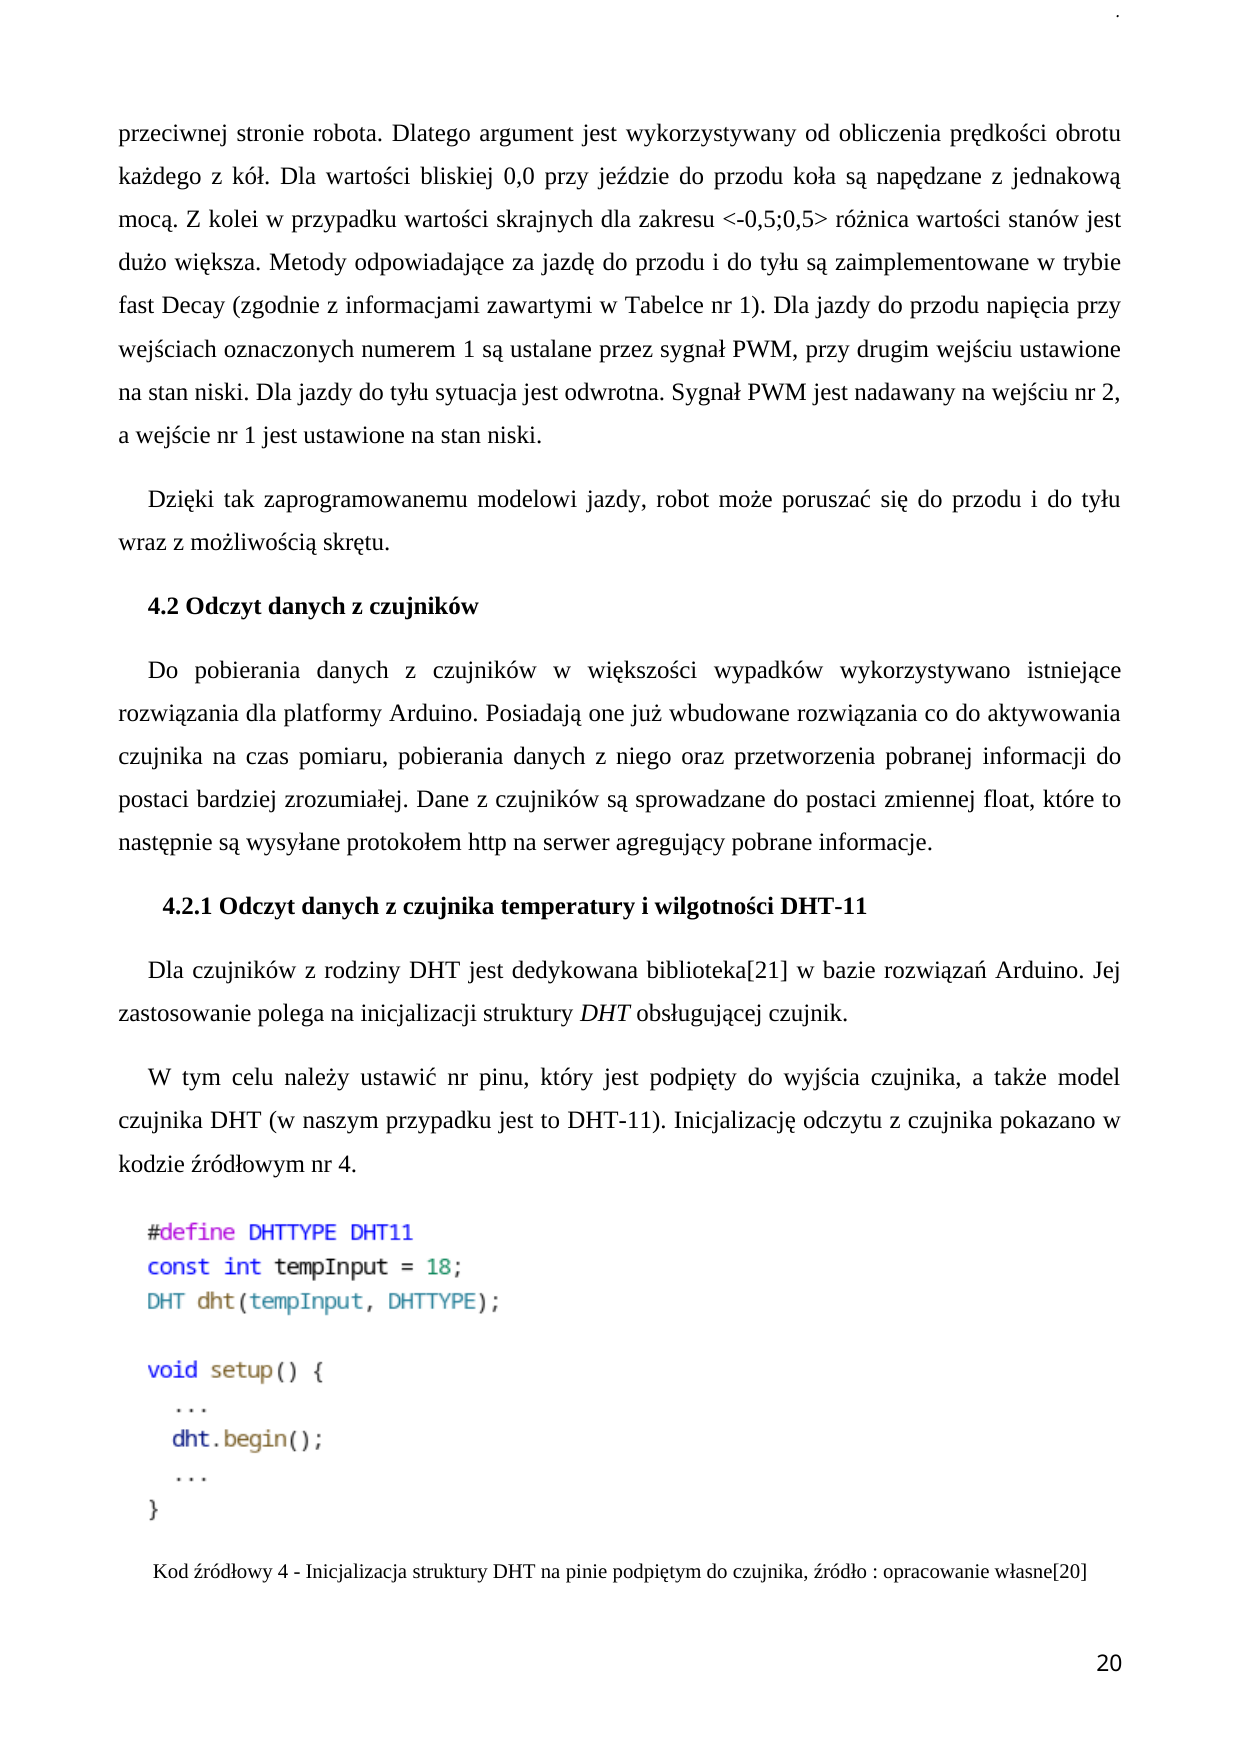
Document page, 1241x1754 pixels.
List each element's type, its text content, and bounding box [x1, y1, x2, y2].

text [118, 118, 1122, 449]
text Kod źródłowy 4 - Inicjalizacja struktury DHT na pinie podpiętym do czujnika, źródło : opracowanie własne[20] [118, 1558, 1122, 1583]
text W tym celu należy ustawić nr pinu, który jest podpięty do wyjścia czujnika, a także model czujnika DHT (w naszym przypadku jest to DHT-11). Inicjalizację odczytu z czujnika pokazano w kodzie źródłowym nr 4. [118, 1062, 1122, 1177]
text Do pobierania danych z czujników w większości wypadków wykorzystywano istniejące rozwiązania dla platformy Arduino. Posiadają one już wbudowane rozwiązania co do aktywowania czujnika na czas pomiaru, pobierania danych z niego oraz przetworzenia pobranej informacji do postaci bardziej zrozumiałej. Dane z czujników są sprowadzane do postaci zmiennej float, które to następnie są wysyłane protokołem http na serwer agregujący pobrane informacje. [118, 655, 1122, 856]
text Dzięki tak zaprogramowanemu modelowi jazdy, robot może poruszać się do przodu i do tyłu wraz z możliwością skrętu. [118, 484, 1122, 556]
text Dla czujników z rodziny DHT jest dedykowana biblioteka[21] w bazie rozwiązań Arduino. Jej zastosowanie polega na inicjalizacji struktury DHT obsługującej czujnik. [118, 955, 1122, 1027]
text 4.2.1 Odczyt danych z czujnika temperatury i wilgotności DHT-11 [118, 891, 1122, 920]
text 4.2 Odczyt danych z czujników [118, 591, 1122, 620]
